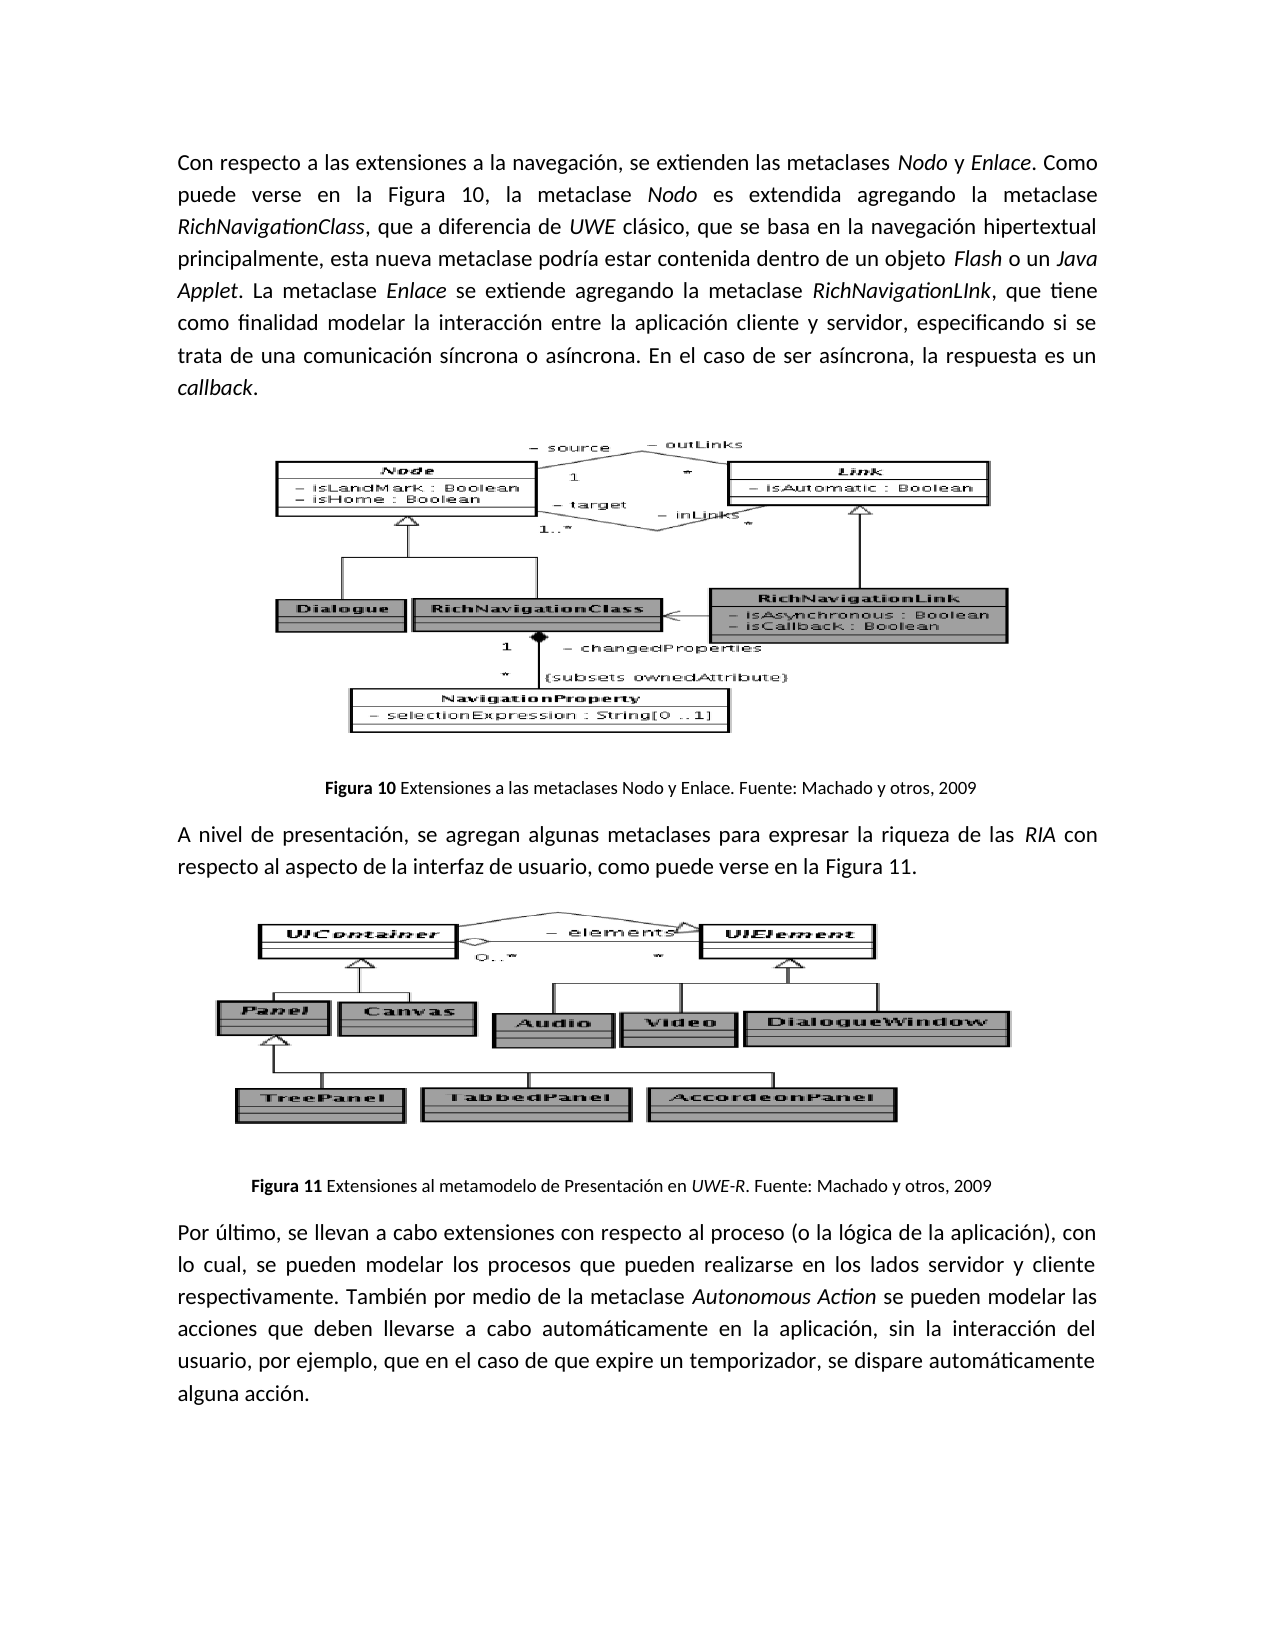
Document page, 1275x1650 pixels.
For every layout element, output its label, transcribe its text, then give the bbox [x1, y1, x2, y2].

picture [177, 426, 1039, 752]
text Por último, se llevan a cabo extensiones con respecto al proceso (o la lógica de la aplicación), con lo cual, se pueden modelar los procesos que pueden realizarse en los lados servidor y cliente respectivamente. También por medio de la metaclase Autonomous Action se pueden modelar las acciones que deben llevarse a cabo automáticamente en la aplicación, sin la interacción del usuario, por ejemplo, que en el caso de que expire un temporizador, se dispare automáticamente alguna acción. [177, 1218, 1098, 1407]
picture [177, 905, 1038, 1149]
text Figura 11 Extensiones al metamodelo de Presentación en UWE-R. Fuente: Machado y otros, 2009 [177, 1174, 1098, 1197]
text Figura 10 Extensiones a las metaclases Nodo y Enlace. Fuente: Machado y otros, 2009 [251, 776, 1098, 799]
